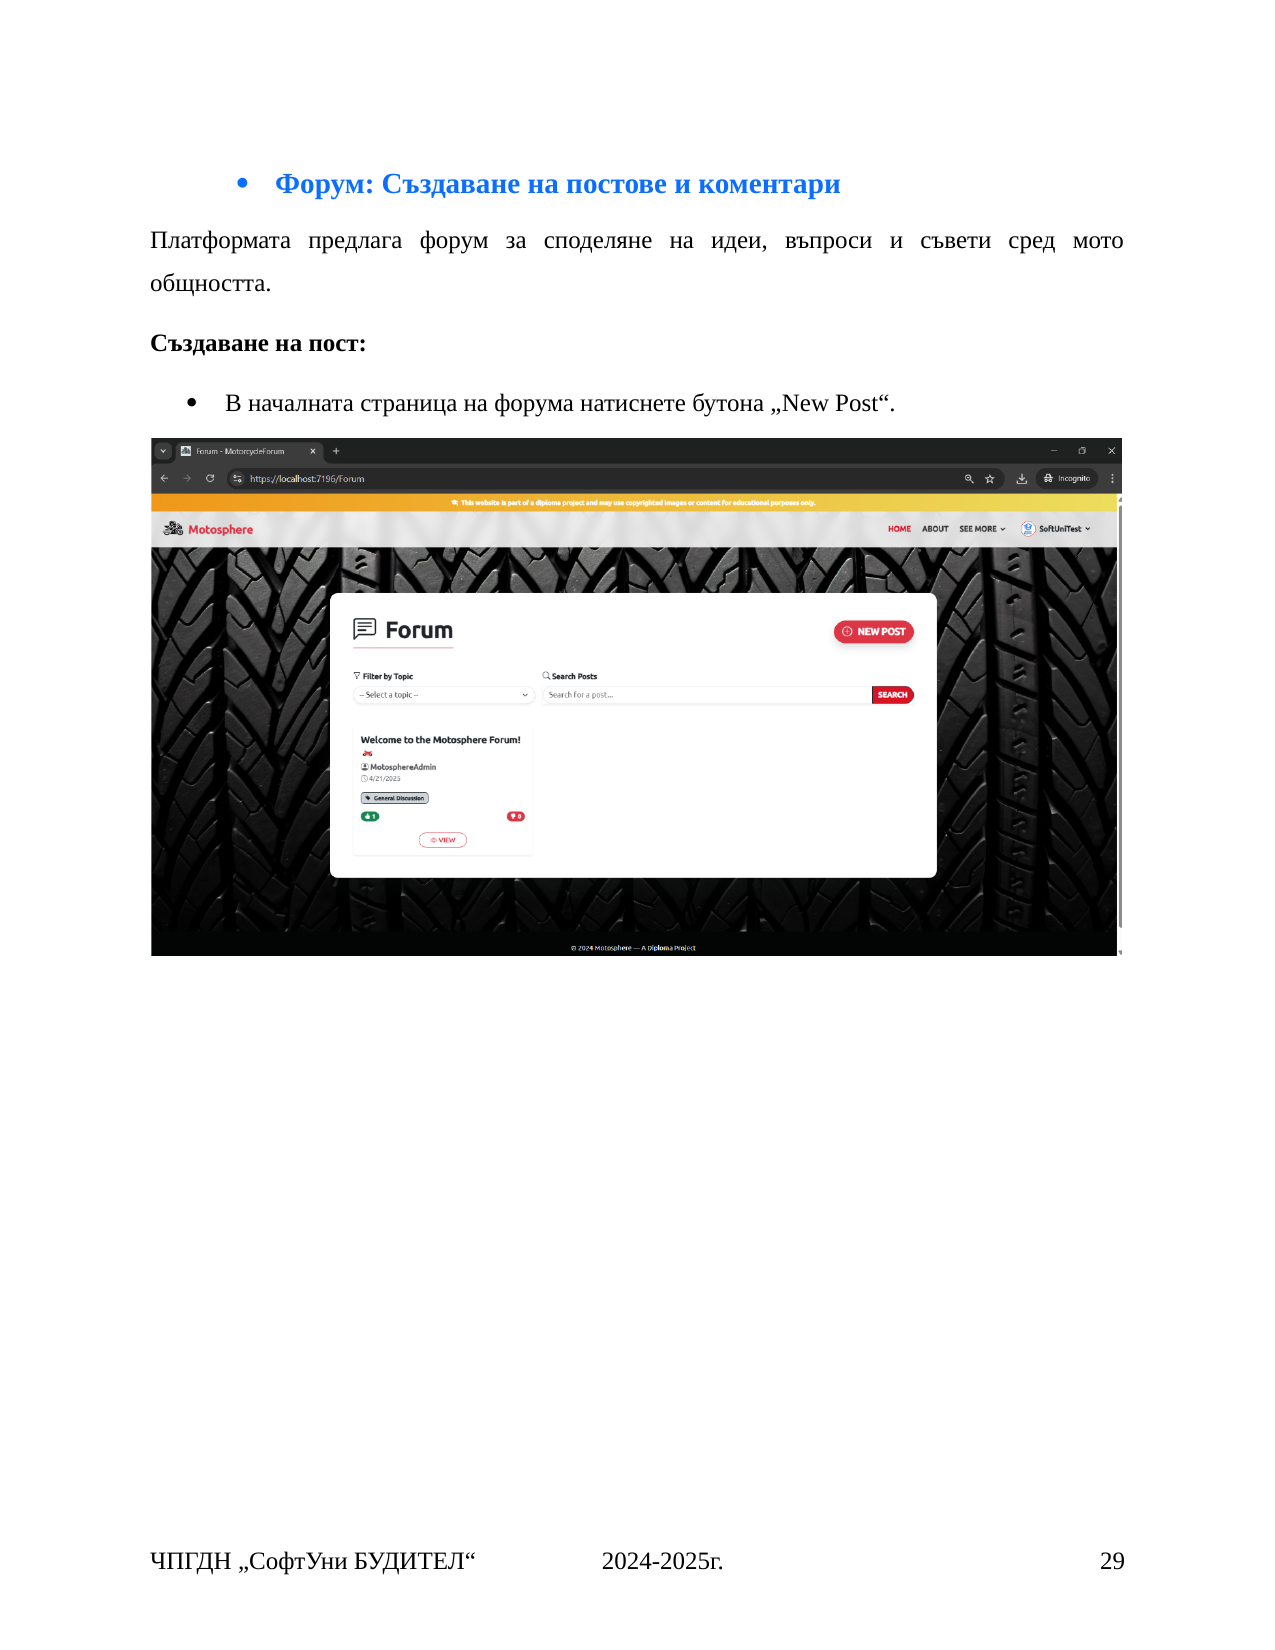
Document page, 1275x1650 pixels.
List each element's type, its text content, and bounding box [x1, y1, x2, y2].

subtitle Форум: Създаване на постове и коментари [237, 167, 1125, 200]
text Платформата предлага форум за споделяне на идеи, въпроси и съвети сред мото общността. [150, 225, 1125, 297]
picture [150, 438, 1122, 954]
list В началната страница на форума натиснете бутона „New Post“. [187, 388, 1125, 417]
text Създаване на пост: [150, 328, 1125, 357]
